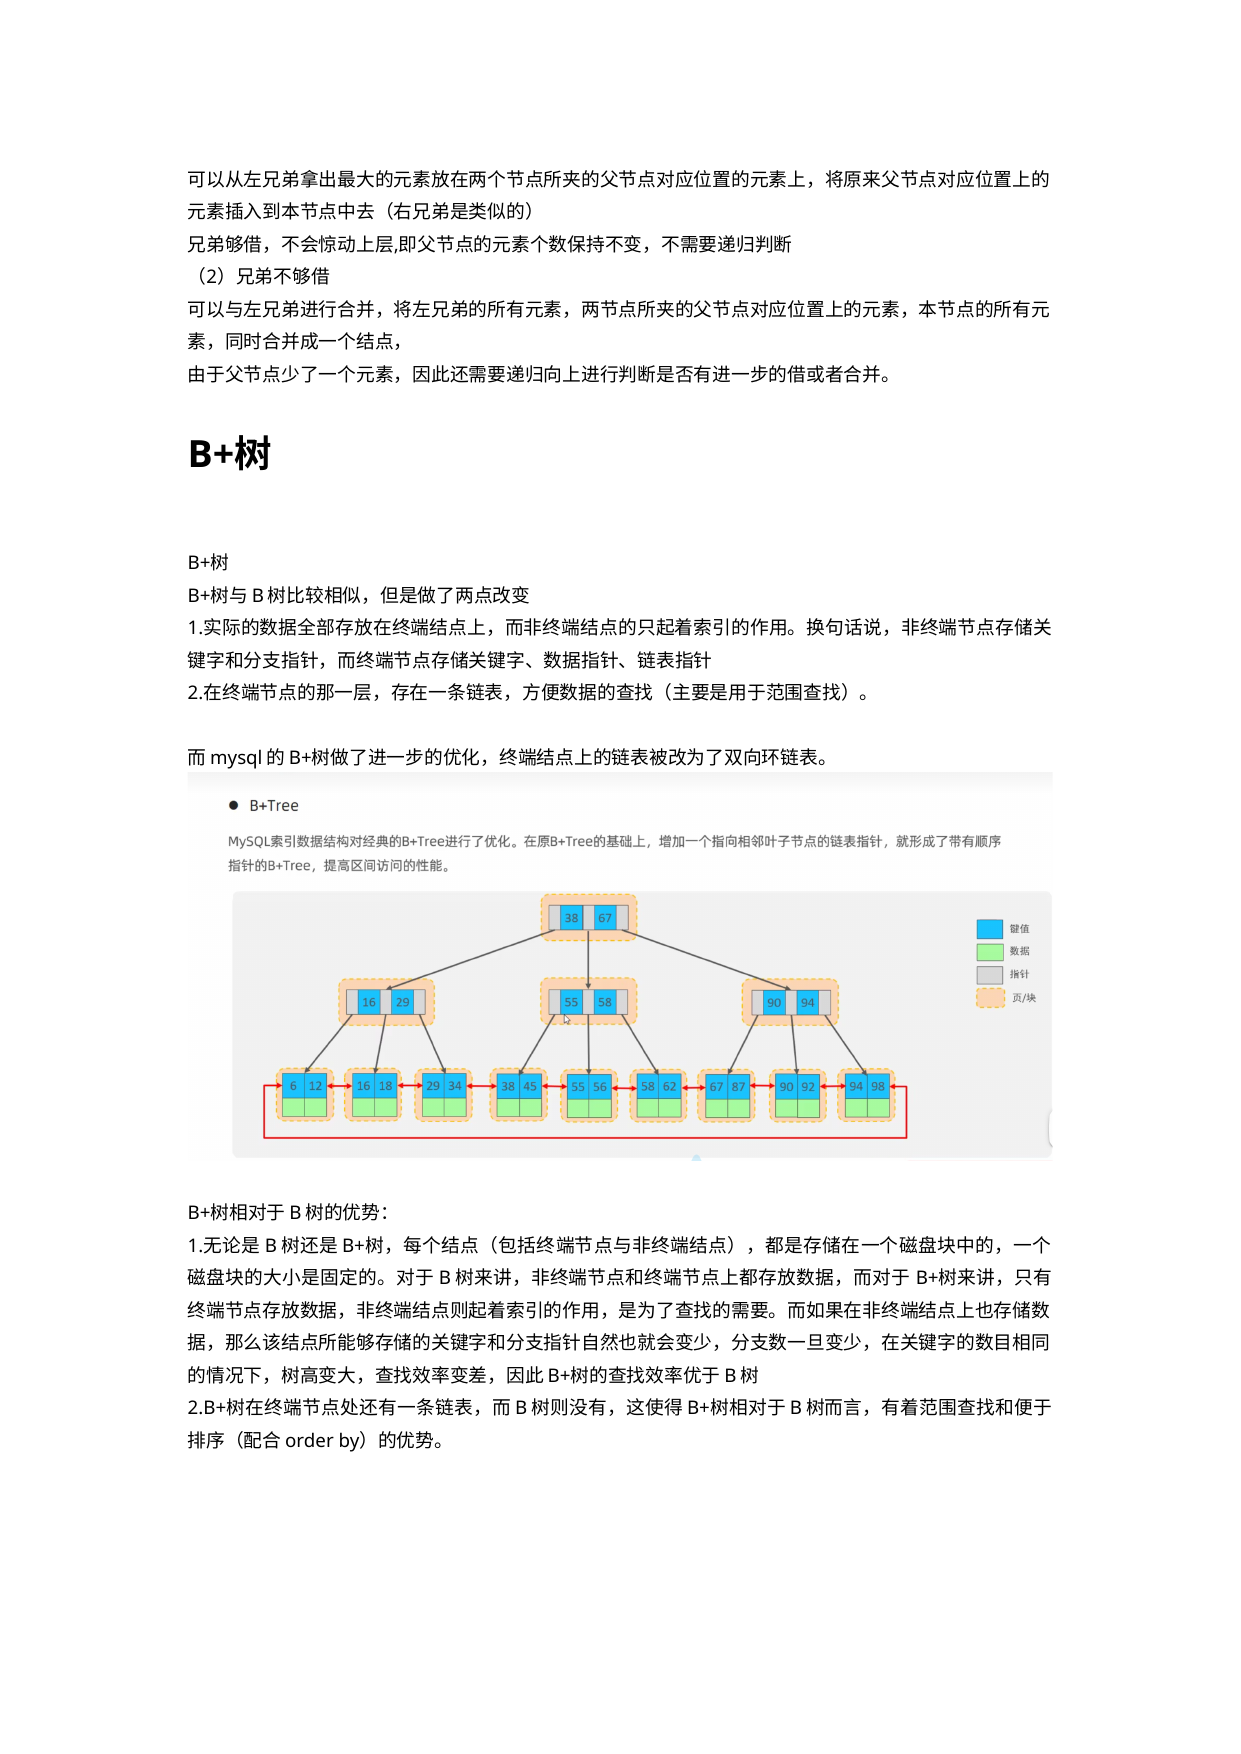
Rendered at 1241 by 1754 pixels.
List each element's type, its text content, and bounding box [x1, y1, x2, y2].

text 可以从左兄弟拿出最大的元素放在两个节点所夹的父节点对应位置的元素上，将原来父节点对应位置上的元素插入到本节点中去（右兄弟是类似的） [187, 162, 1053, 227]
text B+树与B树比较相似，但是做了两点改变 [187, 578, 1053, 610]
text 由于父节点少了一个元素，因此还需要递归向上进行判断是否有进一步的借或者合并。 [187, 357, 1053, 389]
text 1.无论是B树还是B+树，每个结点（包括终端节点与非终端结点），都是存储在一个磁盘块中的，一个磁盘块的大小是固定的。对于B树来讲，非终端节点和终端节点上都存放数据，而对于B+树来讲，只有终端节点存放数据，非终端结点则起着索引的作用，是为了查找的需要。而如果在非终端结点上也存储数据，那么该结点所能够存储的关键字和分支指针自然也就会变少，分支数一旦变少，在关键字的数目相同的情况下，树高变大，查找效率变差，因此B+树的查找效率优于B树 [187, 1228, 1053, 1390]
text 可以与左兄弟进行合并，将左兄弟的所有元素，两节点所夹的父节点对应位置上的元素，本节点的所有元素，同时合并成一个结点， [187, 292, 1053, 357]
text B+树 [187, 545, 1053, 578]
text （2）兄弟不够借 [187, 259, 1053, 292]
picture [187, 772, 1053, 1161]
text 兄弟够借，不会惊动上层,即父节点的元素个数保持不变，不需要递归判断 [187, 227, 1053, 259]
text 2.B+树在终端节点处还有一条链表，而B树则没有，这使得B+树相对于B树而言，有着范围查找和便于排序（配合order by）的优势。 [187, 1390, 1053, 1455]
text 1.实际的数据全部存放在终端结点上，而非终端结点的只起着索引的作用。换句话说，非终端节点存储关键字和分支指针，而终端节点存储关键字、数据指针、链表指针 [187, 610, 1053, 675]
text 2.在终端节点的那一层，存在一条链表，方便数据的查找（主要是用于范围查找）。 [187, 675, 1053, 708]
text 而mysql的B+树做了进一步的优化，终端结点上的链表被改为了双向环链表。 [187, 740, 1053, 772]
text B+树相对于B树的优势： [187, 1195, 1053, 1228]
subtitle B+树 [187, 419, 1053, 484]
